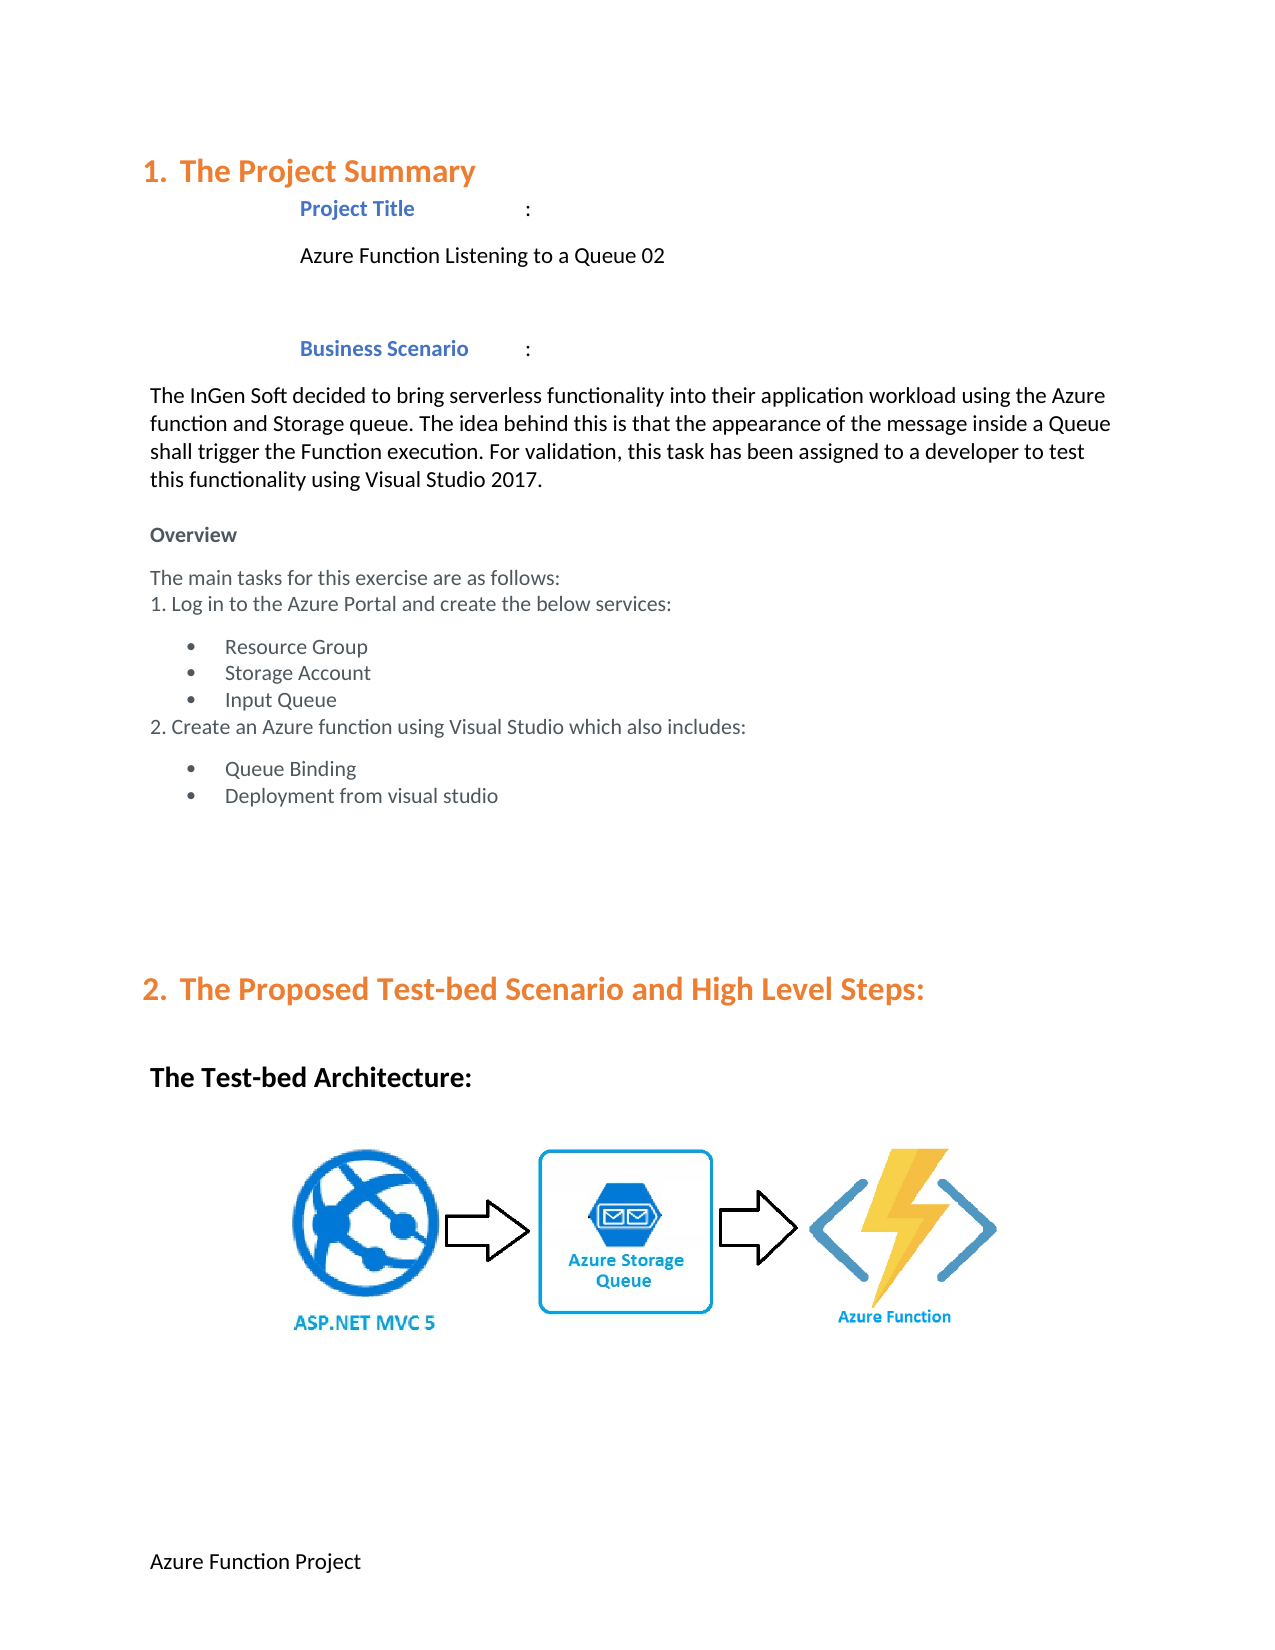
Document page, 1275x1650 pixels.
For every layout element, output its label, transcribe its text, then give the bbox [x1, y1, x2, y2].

picture [275, 1144, 1000, 1335]
text The Test-bed Architecture: [150, 1059, 1125, 1094]
text The main tasks for this exercise are as follows: 1. Log in to the Azure Portal and create the below services: [150, 564, 1125, 617]
subtitle The Proposed Test-bed Scenario and High Level Steps: [142, 968, 1125, 1009]
text The InGen Soft decided to bring serverless functionality into their application workload using the Azure function and Storage queue. The idea behind this is that the appearance of the message inside a Queue shall trigger the Function execution. For validation, this task has been assigned to a developer to test this functionality using Visual Studio 2017. [150, 381, 1125, 493]
text 2. Create an Azure function using Visual Studio which also includes: [150, 713, 1125, 739]
text Overview [150, 522, 1125, 548]
list Input Queue [187, 686, 1125, 713]
text Project Title : [300, 194, 1125, 222]
text Azure Function Listening to a Queue 02 [300, 241, 1125, 269]
list Queue Binding [187, 755, 1125, 782]
list Deployment from visual studio [187, 782, 1125, 808]
list Storage Account [187, 659, 1125, 686]
list Resource Group [187, 633, 1125, 659]
text Business Scenario : [300, 334, 1125, 363]
subtitle The Project Summary [142, 150, 1125, 191]
